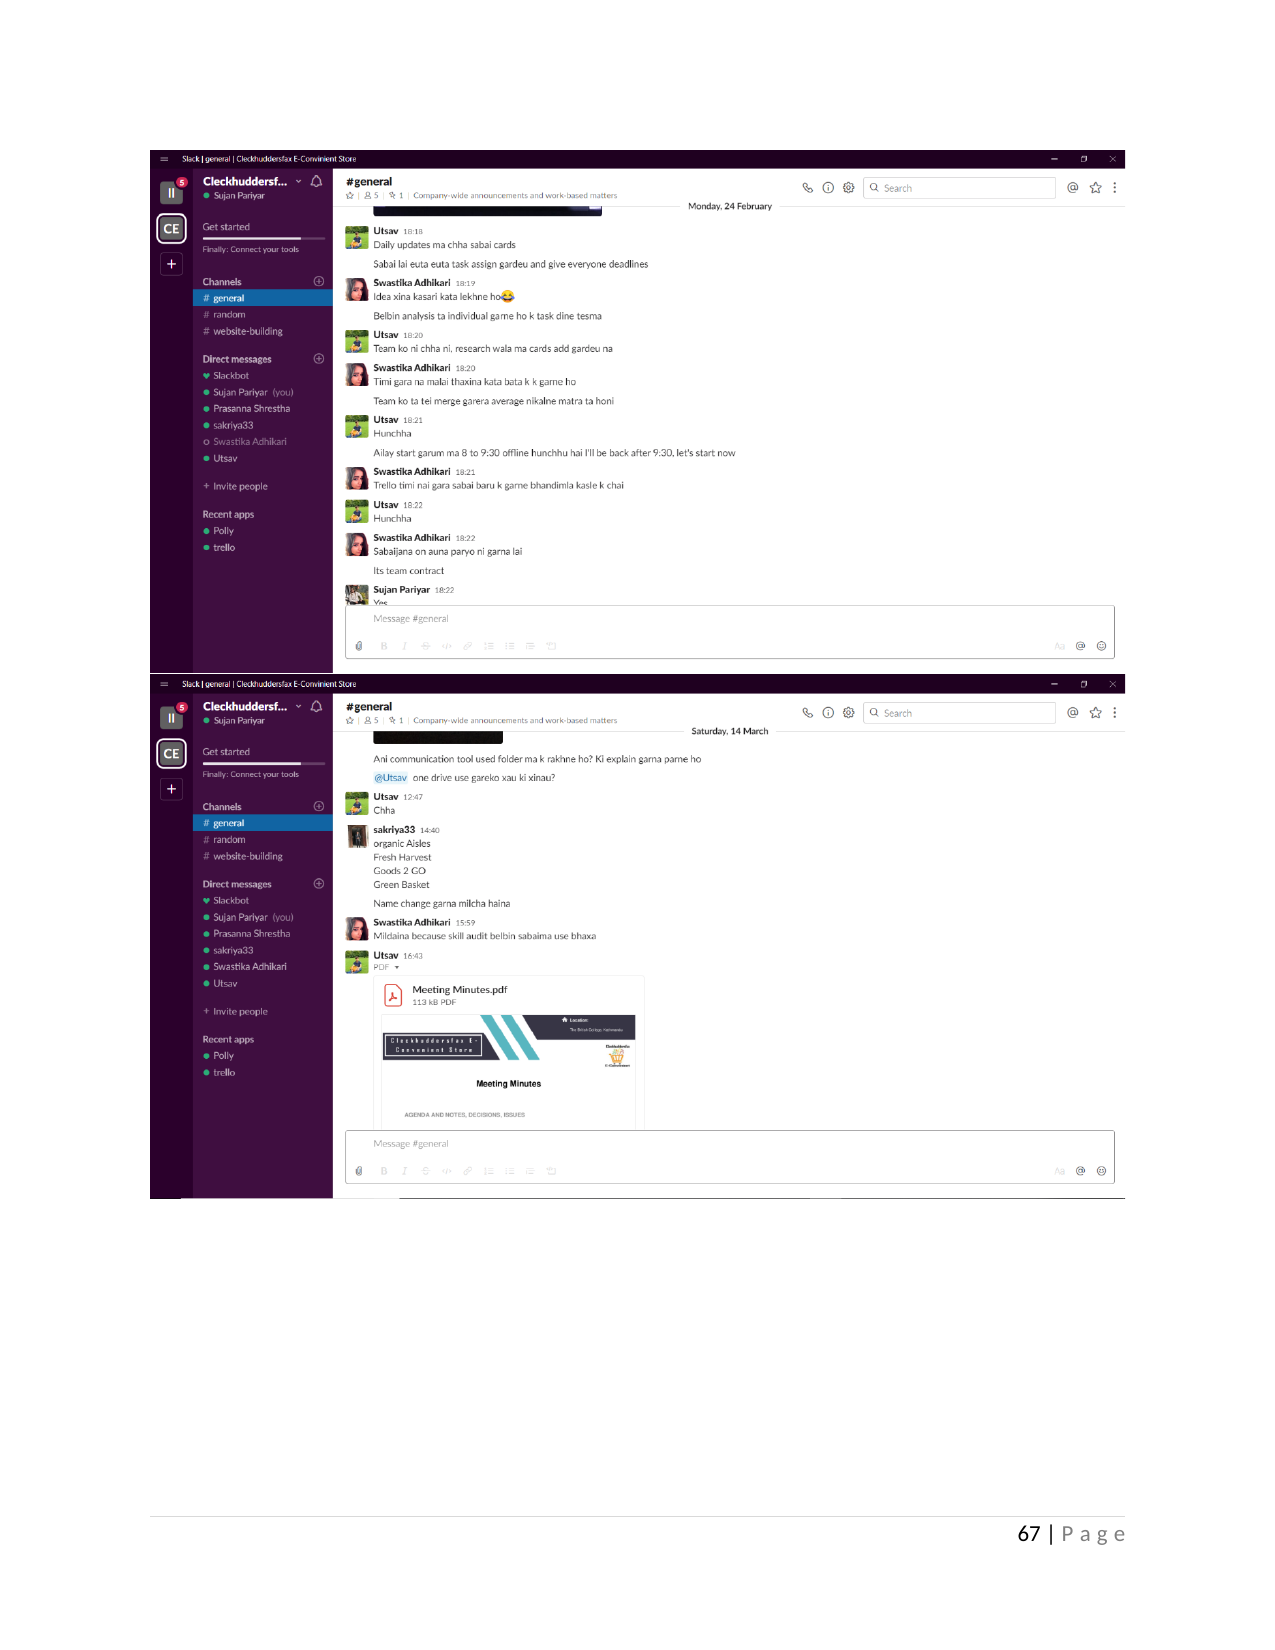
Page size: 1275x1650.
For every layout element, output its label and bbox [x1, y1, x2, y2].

picture [150, 674, 1125, 1199]
picture [150, 150, 1125, 673]
